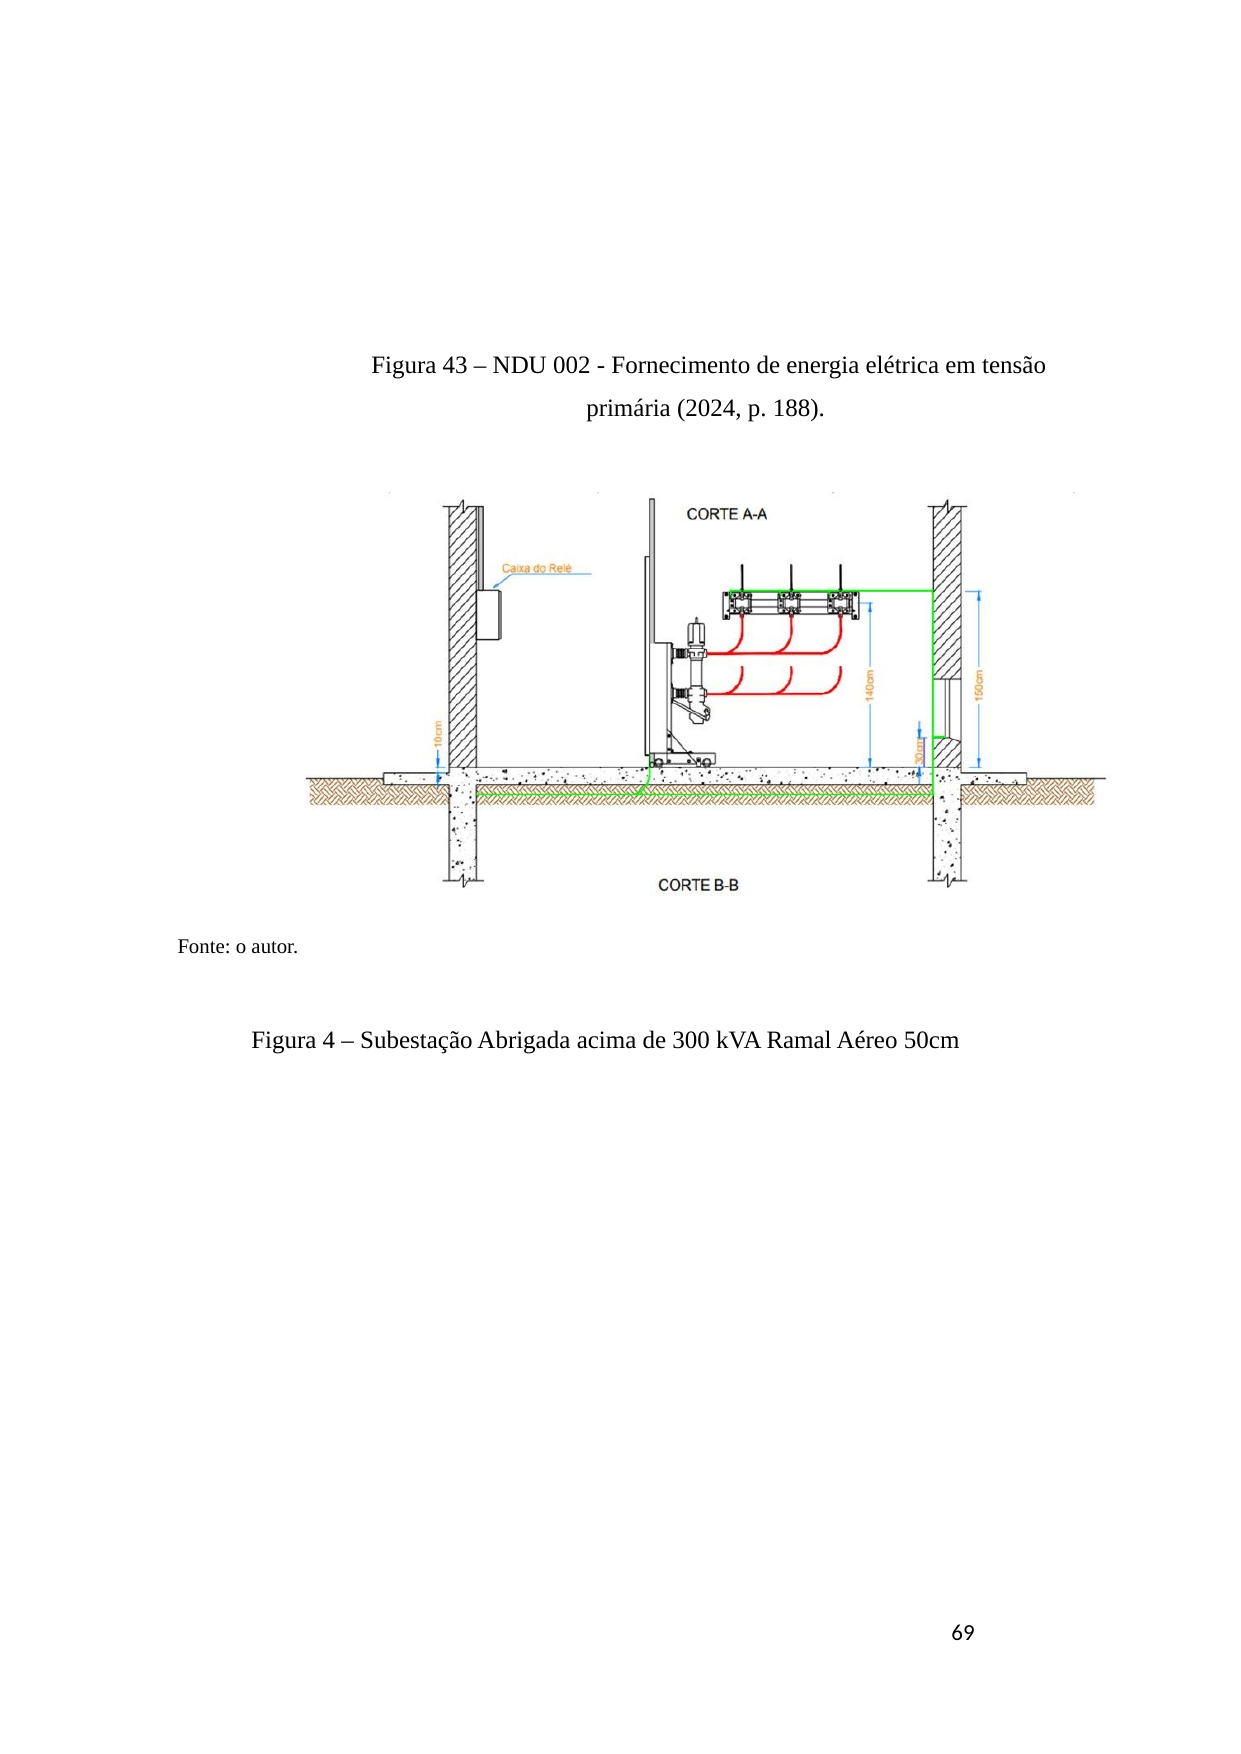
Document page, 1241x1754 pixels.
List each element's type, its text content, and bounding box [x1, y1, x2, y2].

list Figura 4 – Subestação Abrigada acima de 300 kVA Ramal Aéreo 50cm [177, 1026, 1063, 1054]
text Fonte: o autor. [177, 934, 1063, 958]
list Figura 43 – NDU 002 - Fornecimento de energia elétrica em tensão primária (2024, p. 188). [347, 350, 1063, 422]
picture [305, 492, 1125, 896]
